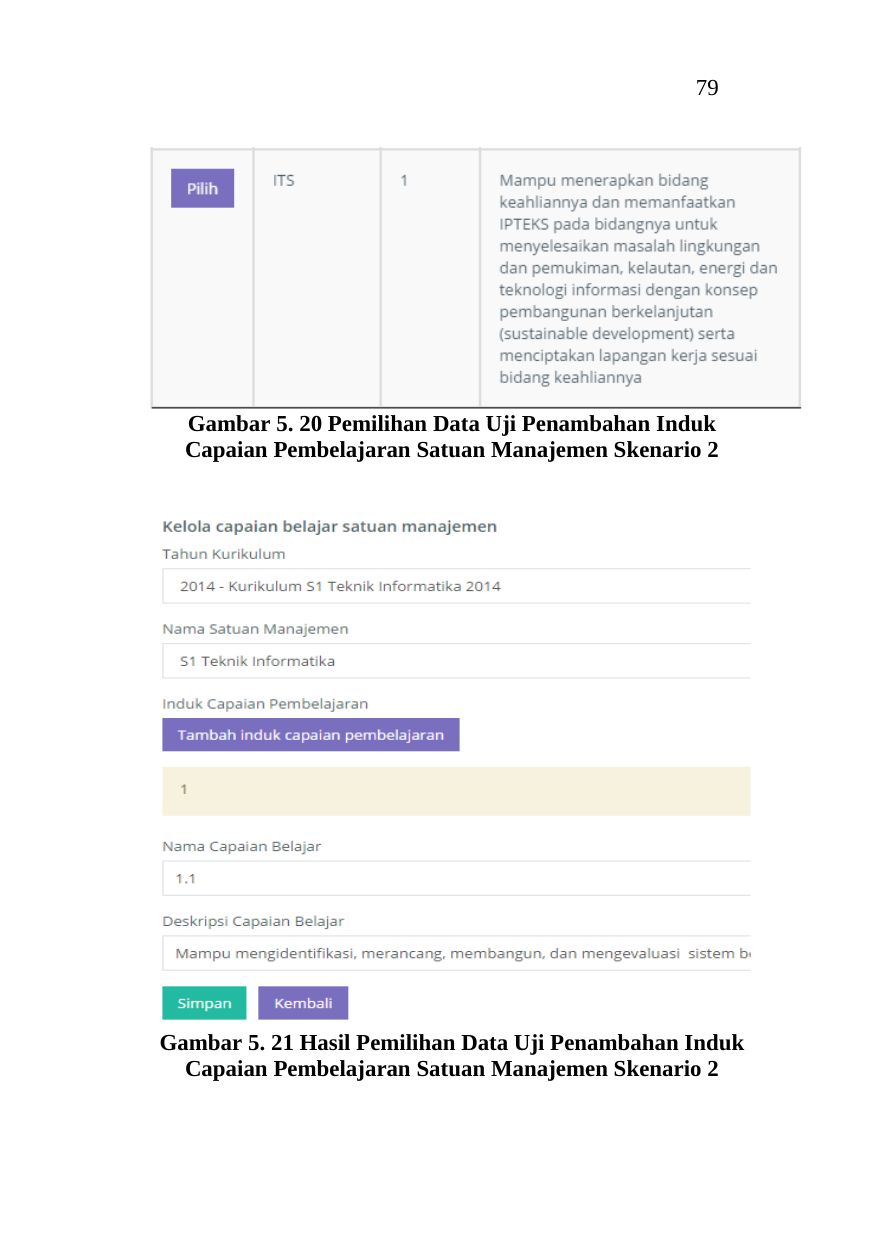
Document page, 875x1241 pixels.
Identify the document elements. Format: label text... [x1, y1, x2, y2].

picture [153, 510, 751, 1029]
picture [147, 147, 806, 411]
text Gambar 5. 20 Pemilihan Data Uji Penambahan Induk Capaian Pembelajaran Satuan Manajemen Skenario 2 [148, 411, 756, 463]
text Gambar 5. 21 Hasil Pemilihan Data Uji Penambahan Induk Capaian Pembelajaran Satuan Manajemen Skenario 2 [148, 1029, 756, 1082]
